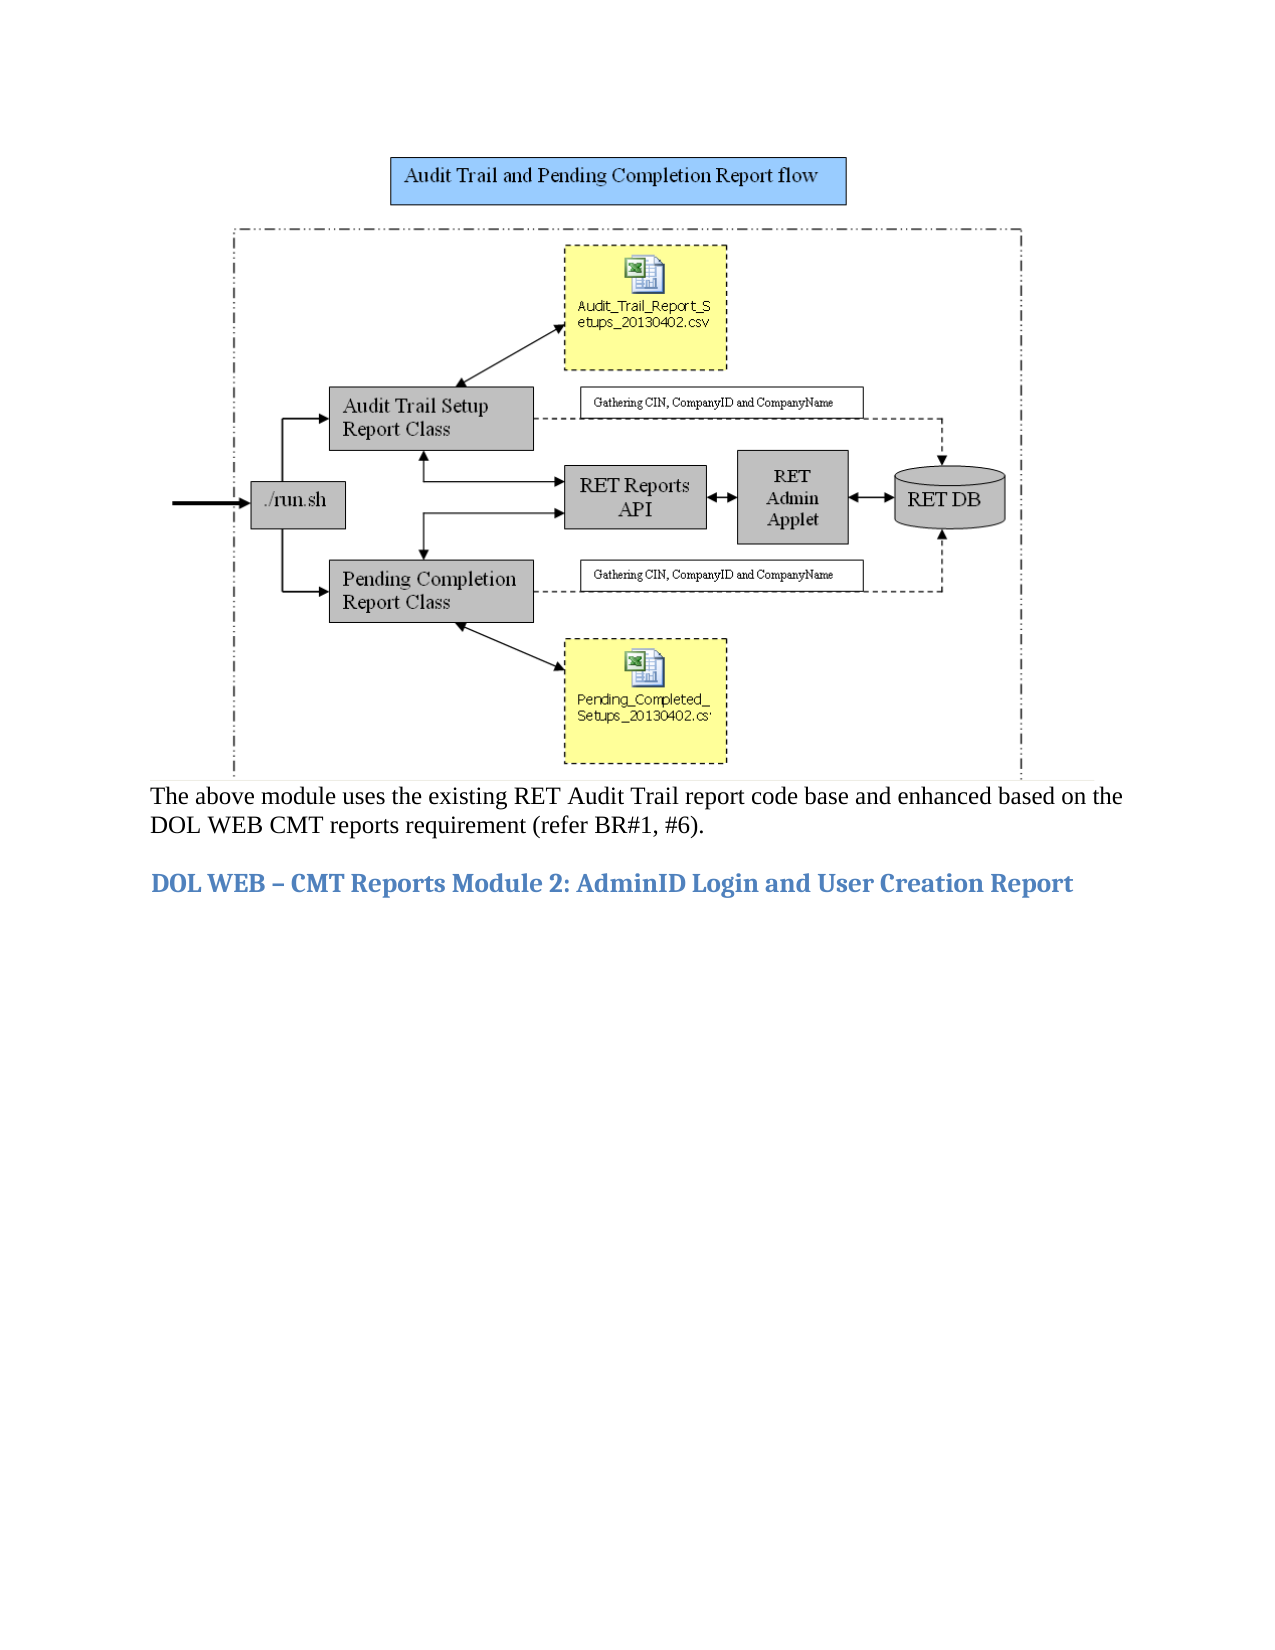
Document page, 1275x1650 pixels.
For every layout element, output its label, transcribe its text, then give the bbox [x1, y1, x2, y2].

picture [150, 150, 1095, 782]
text The above module uses the existing RET Audit Trail report code base and enhanced based on the DOL WEB CMT reports requirement (refer BR#1, #6). [150, 781, 1125, 839]
subtitle DOL WEB – CMT Reports Module 2: AdminID Login and User Creation Report [151, 868, 1125, 899]
